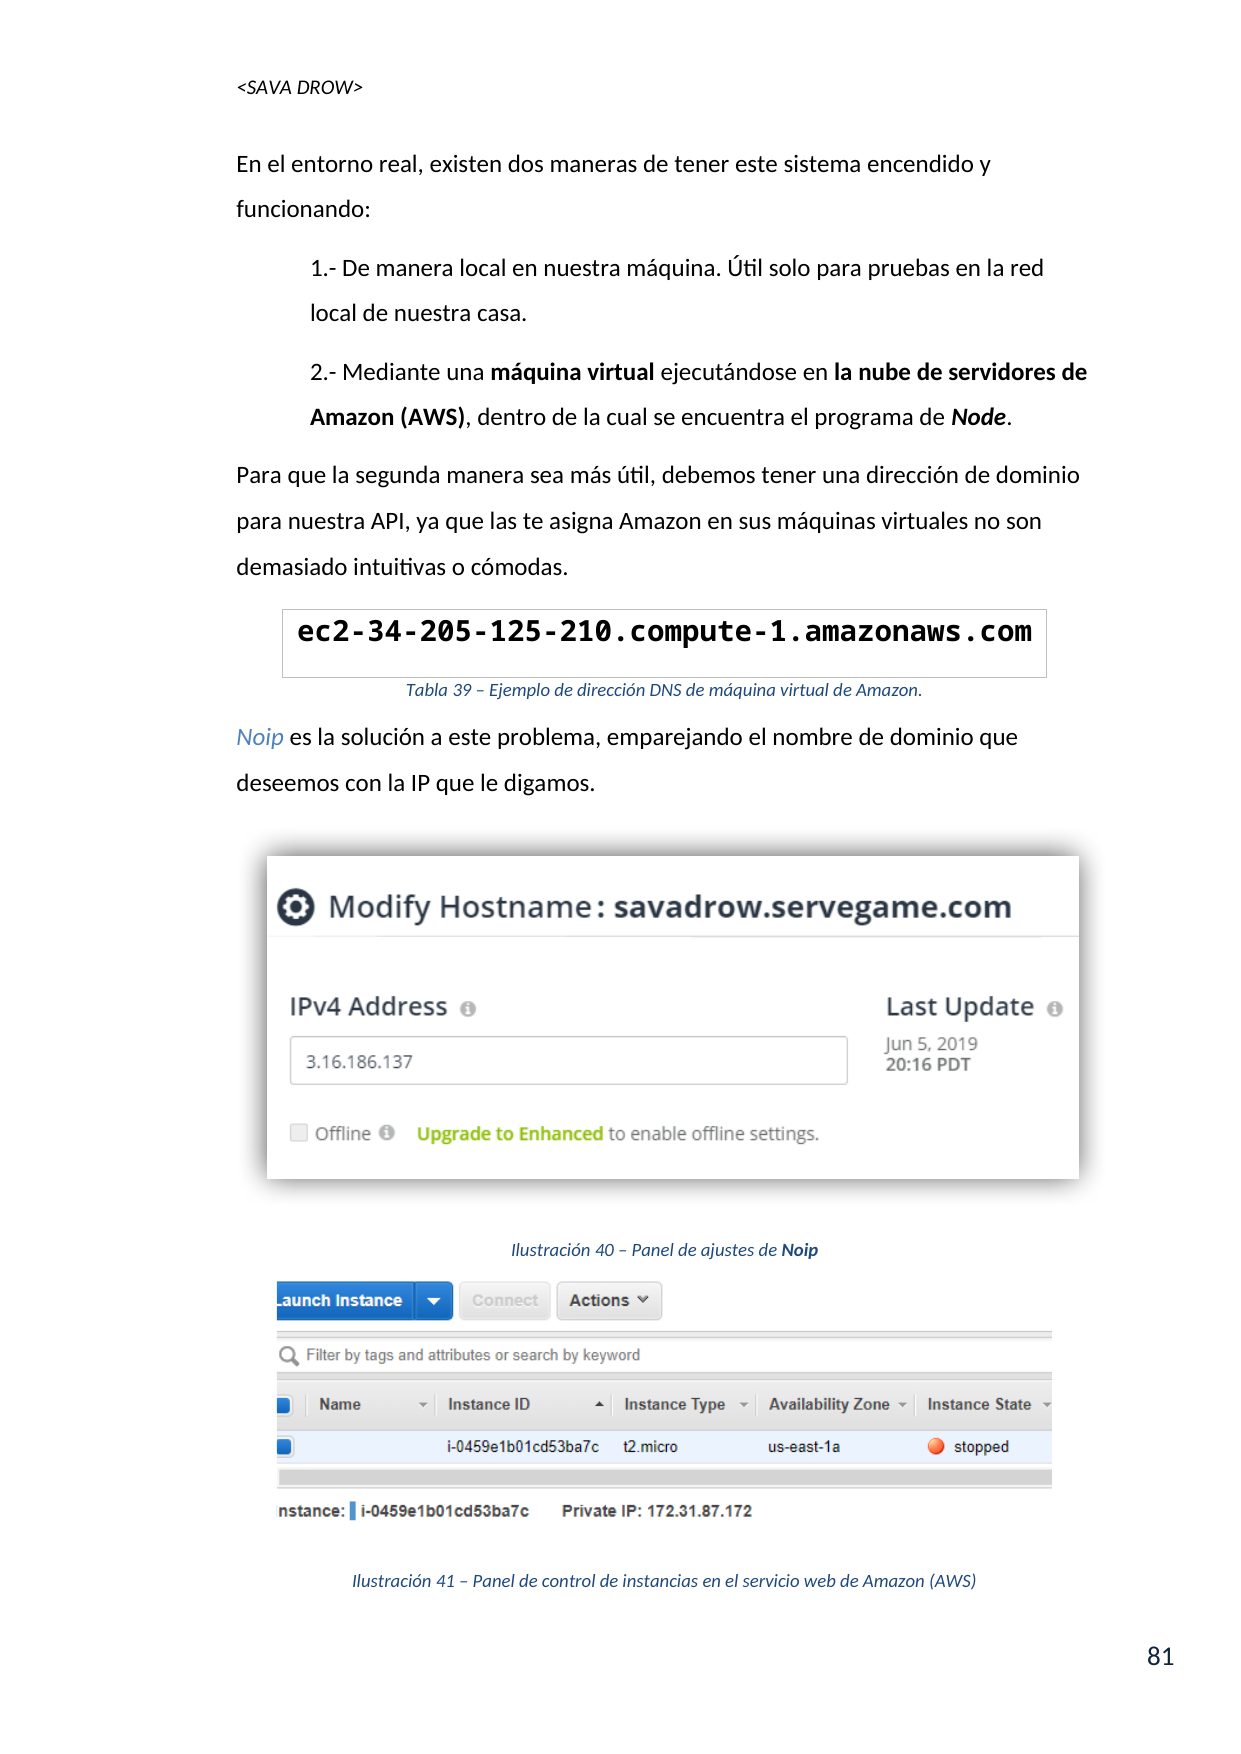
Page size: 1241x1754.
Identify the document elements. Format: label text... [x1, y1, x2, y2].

text 1.- De manera local en nuestra máquina. Útil solo para pruebas en la red local de nuestra casa. [310, 252, 1092, 328]
text Para que la segunda manera sea más útil, debemos tener una dirección de dominio para nuestra API, ya que las te asigna Amazon en sus máquinas virtuales no son demasiado intuitivas o cómodas. [236, 459, 1092, 582]
picture [276, 1281, 1052, 1542]
picture [267, 856, 1079, 1179]
text 2.- Mediante una máquina virtual ejecutándose en la nube de servidores de Amazon (AWS), dentro de la cual se encuentra el programa de Node. [310, 356, 1092, 432]
text Noip es la solución a este problema, emparejando el nombre de dominio que deseemos con la IP que le digamos. [236, 722, 1092, 798]
table_header ec2-34-205-125-210.compute-1.amazonaws.com [283, 610, 1046, 677]
text En el entorno real, existen dos maneras de tener este sistema encendido y funcionando: [236, 148, 1092, 224]
